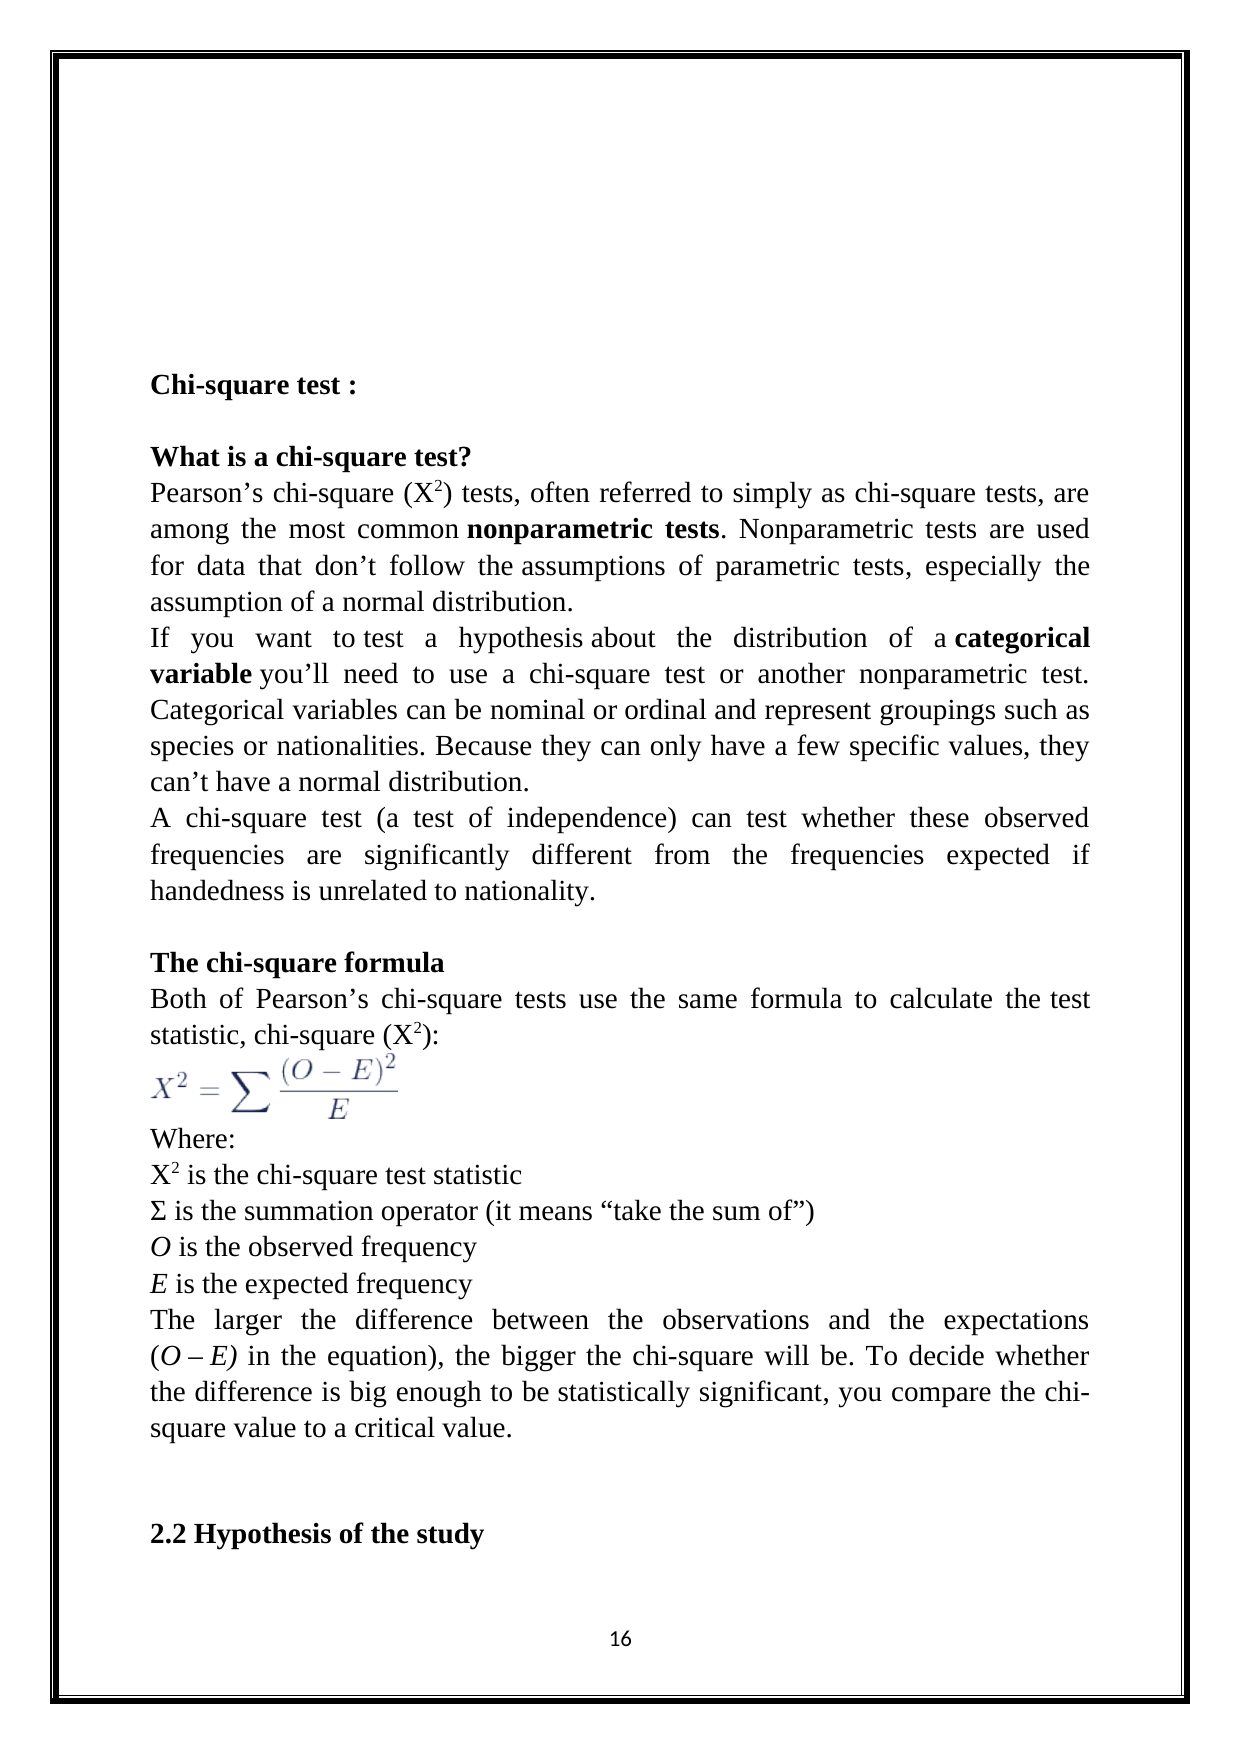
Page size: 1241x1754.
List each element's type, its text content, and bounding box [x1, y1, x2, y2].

text E is the expected frequency [150, 1266, 1090, 1299]
text Both of Pearson’s chi-square tests use the same formula to calculate the test statistic, chi-square (Χ2): [150, 981, 1090, 1051]
text A chi-square test (a test of independence) can test whether these observed frequencies are significantly different from the frequencies expected if handedness is unrelated to nationality. [150, 801, 1090, 906]
text O is the observed frequency [150, 1229, 1090, 1263]
text What is a chi-square test? [150, 439, 1090, 473]
text The chi-square formula [150, 945, 1090, 979]
text If you want to test a hypothesis about the distribution of a categorical variable you’ll need to use a chi-square test or another nonparametric test. Categorical variables can be nominal or ordinal and represent groupings such as species or nationalities. Because they can only have a few specific values, they can’t have a normal distribution. [150, 620, 1090, 798]
picture [150, 1053, 398, 1119]
text The larger the difference between the observations and the expectations (O – E) in the equation), the bigger the chi-square will be. To decide whether the difference is big enough to be statistically significant, you compare the chi-square value to a critical value. [150, 1302, 1090, 1444]
text 2.2 Hypothesis of the study [150, 1516, 1090, 1550]
text Σ is the summation operator (it means “take the sum of”) [150, 1193, 1090, 1227]
text Chi-square test : [150, 367, 1090, 400]
text Χ2 is the chi-square test statistic [150, 1157, 1090, 1191]
text Pearson’s chi-square (Χ2) tests, often referred to simply as chi-square tests, are among the most common nonparametric tests. Nonparametric tests are used for data that don’t follow the assumptions of parametric tests, especially the assumption of a normal distribution. [150, 475, 1090, 617]
text Where: [150, 1121, 1090, 1155]
